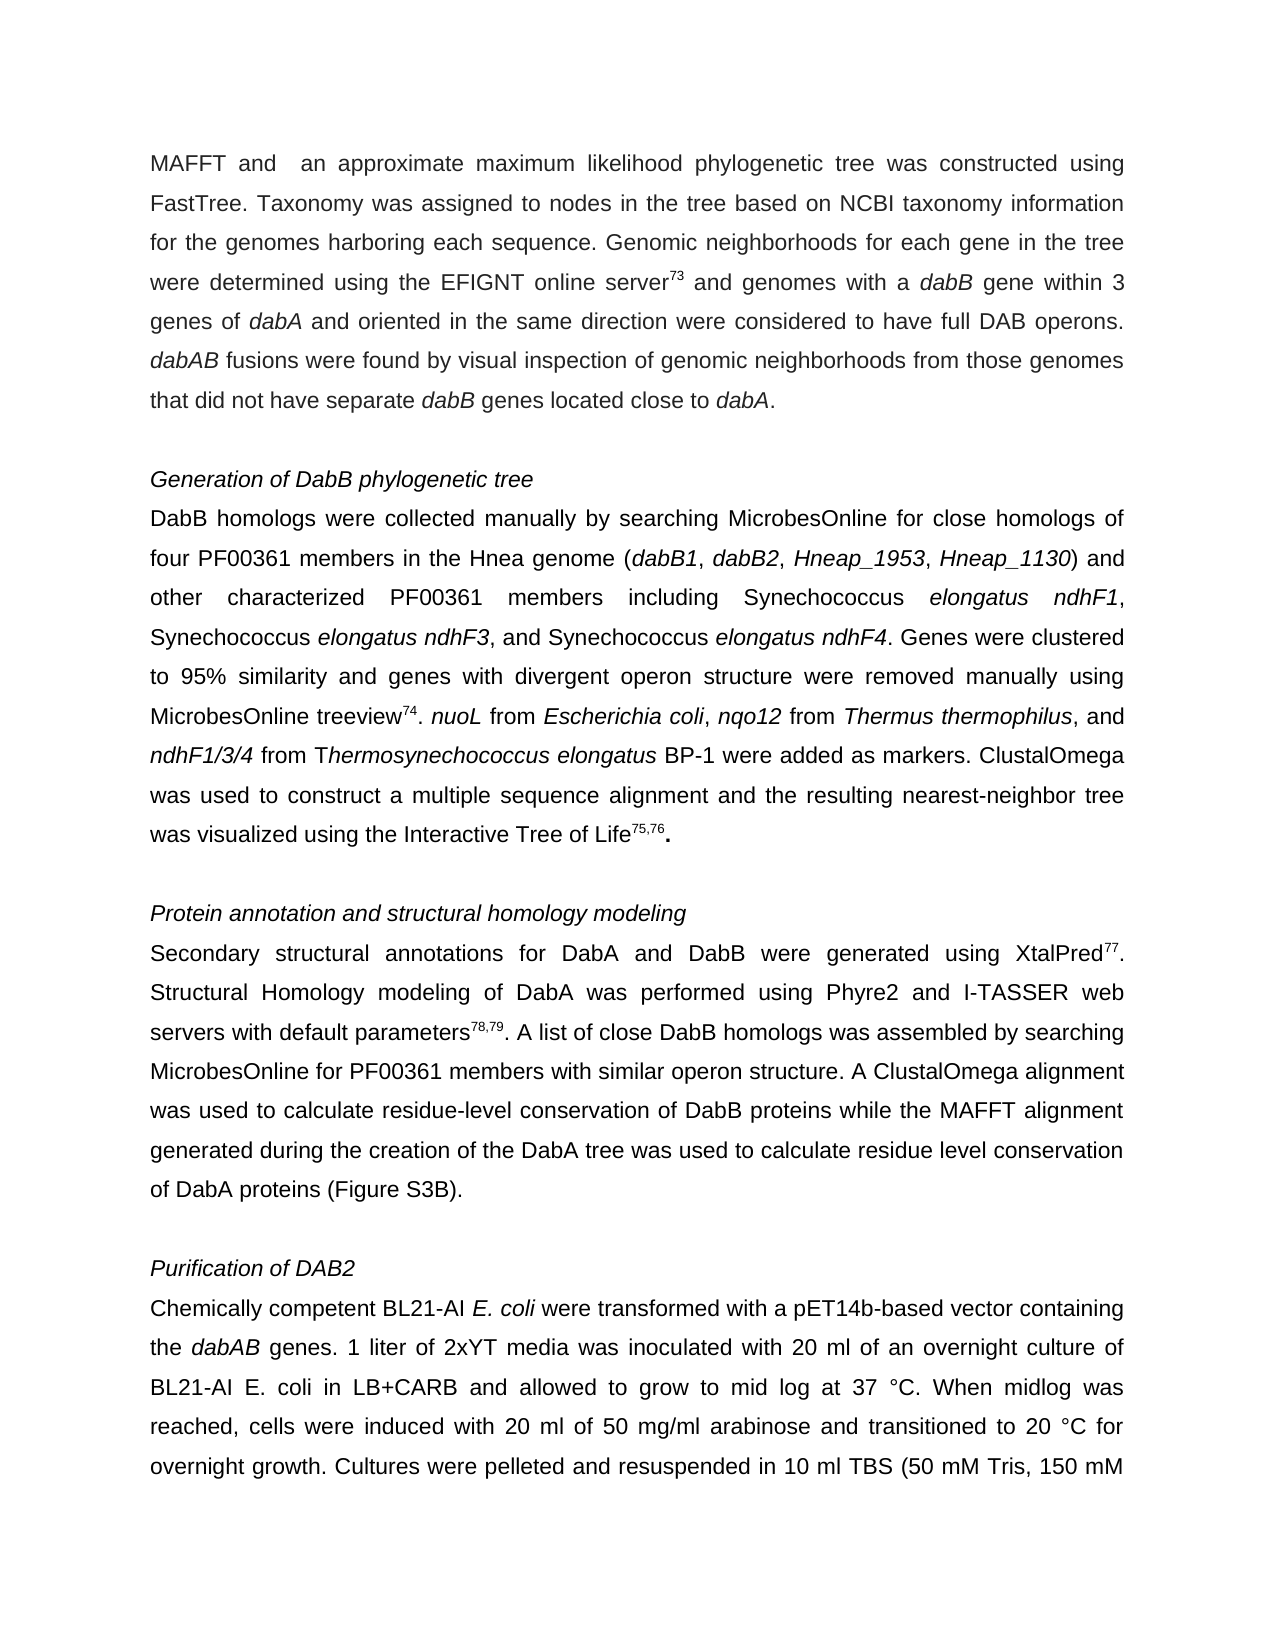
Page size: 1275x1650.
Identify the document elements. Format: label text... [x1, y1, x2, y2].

text DabB homologs were collected manually by searching MicrobesOnline for close homologs of four PF00361 members in the Hnea genome (dabB1, dabB2, Hneap_1953, Hneap_1130) and other characterized PF00361 members including Synechococcus elongatus ndhF1, Synechococcus elongatus ndhF3, and Synechococcus elongatus ndhF4. Genes were clustered to 95% similarity and genes with divergent operon structure were removed manually using MicrobesOnline treeview74. nuoL from Escherichia coli, nqo12 from Thermus thermophilus, and ndhF1/3/4 from Thermosynechococcus elongatus BP-1 were added as markers. ClustalOmega was used to construct a multiple sequence alignment and the resulting nearest-neighbor tree was visualized using the Interactive Tree of Life75,76. [150, 505, 1125, 847]
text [150, 150, 1125, 413]
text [150, 1295, 1125, 1479]
text Purification of DAB2 [150, 1255, 1125, 1282]
text Protein annotation and structural homology modeling [150, 900, 1125, 926]
text Secondary structural annotations for DabA and DabB were generated using XtalPred77. Structural Homology modeling of DabA was performed using Phyre2 and I-TASSER web servers with default parameters78,79. A list of close DabB homologs was assembled by searching MicrobesOnline for PF00361 members with similar operon structure. A ClustalOmega alignment was used to calculate residue-level conservation of DabB proteins while the MAFFT alignment generated during the creation of the DabA tree was used to calculate residue level conservation of DabA proteins (Figure S3B). [150, 939, 1125, 1203]
text Generation of DabB phylogenetic tree [150, 466, 1125, 492]
